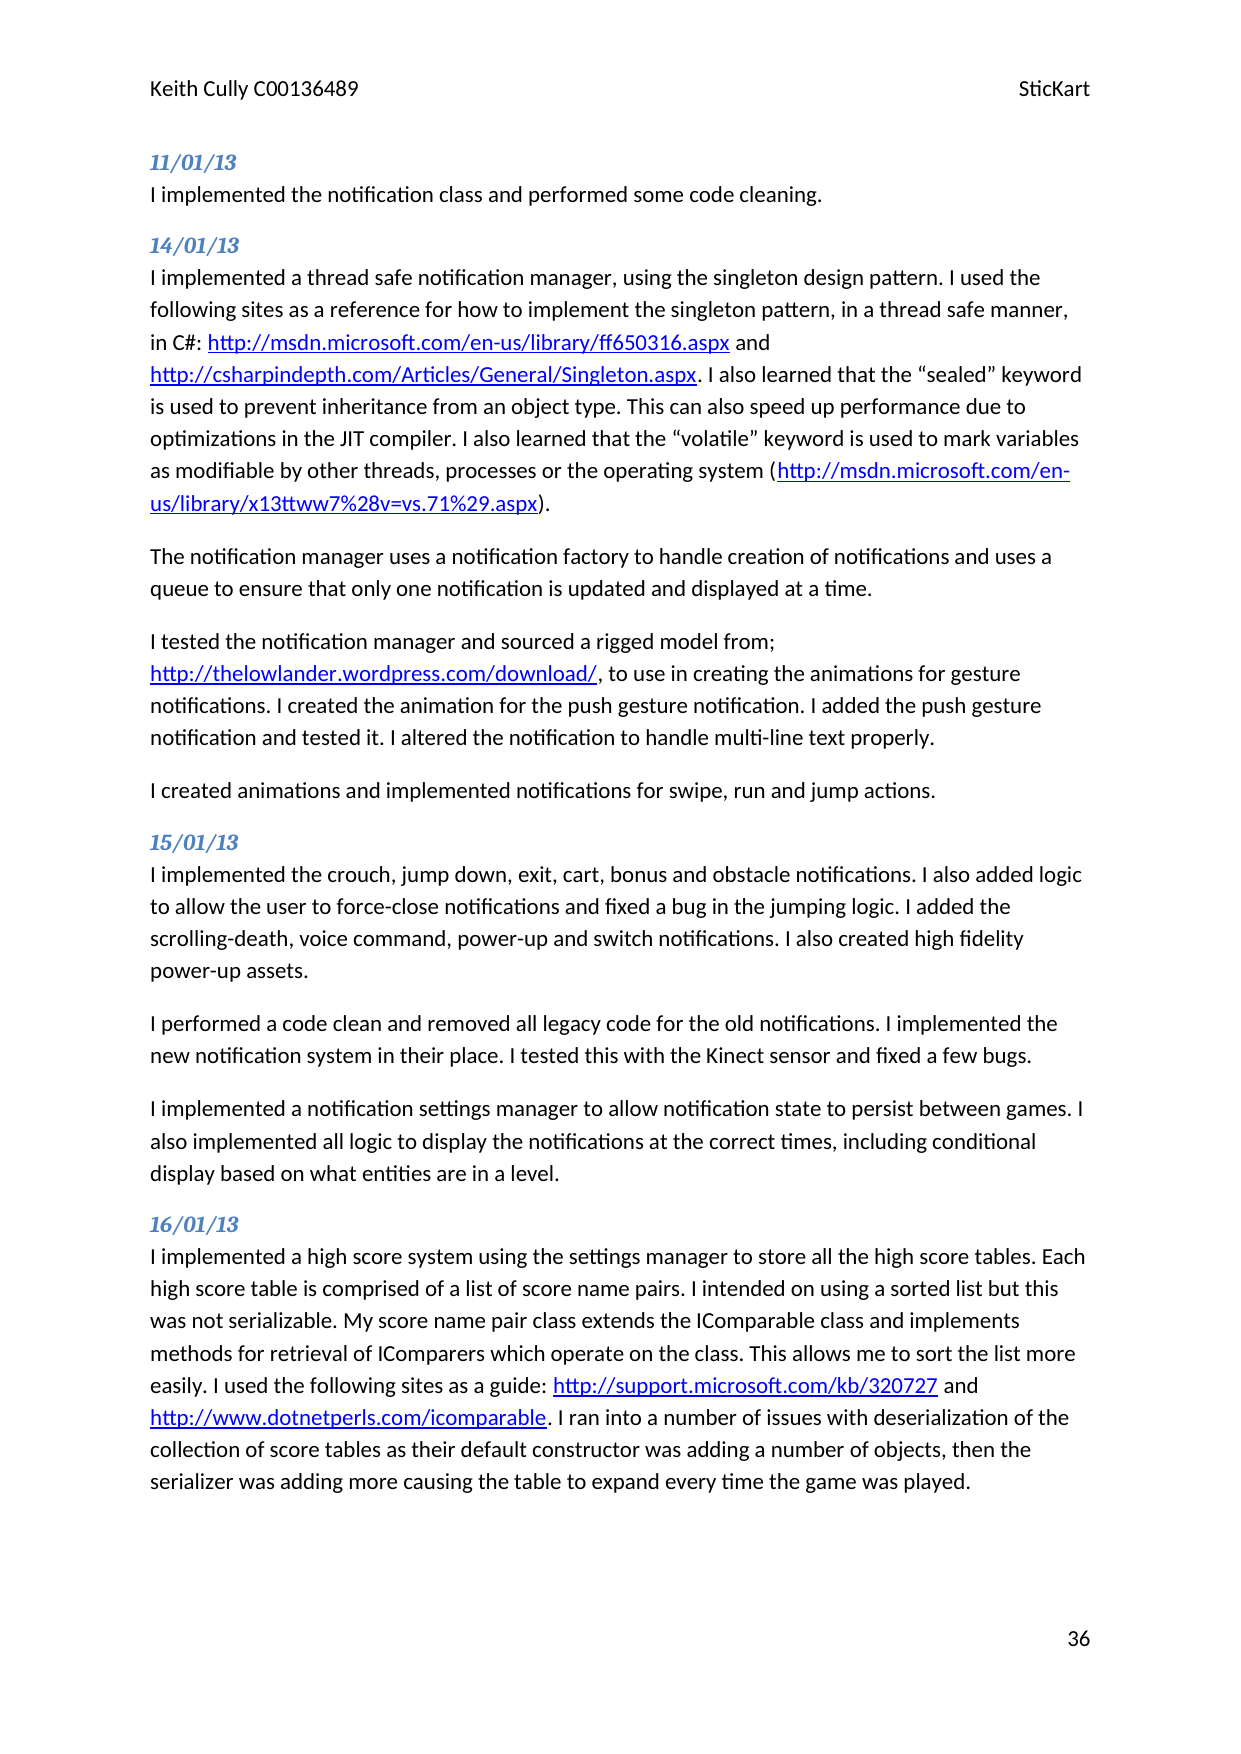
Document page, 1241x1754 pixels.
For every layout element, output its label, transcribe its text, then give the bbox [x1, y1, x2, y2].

text I tested the notification manager and sourced a rigged model from; http://thelowlander.wordpress.com/download/, to use in creating the animations for gesture notifications. I created the animation for the push gesture notification. I added the push gesture notification and tested it. I altered the notification to handle multi-line text properly. [150, 627, 1090, 752]
text I implemented the notification class and performed some code cleaning. [150, 180, 1090, 208]
text I created animations and implemented notifications for swipe, run and jump actions. [150, 777, 1090, 804]
text I implemented a thread safe notification manager, using the singleton design pattern. I used the following sites as a reference for how to implement the singleton pattern, in a thread safe manner, in C#: http://msdn.microsoft.com/en-us/library/ff650316.aspx and http://csharpindepth.com/Articles/General/Singleton.aspx. I also learned that the “sealed” keyword is used to prevent inheritance from an object type. This can also speed up performance due to optimizations in the JIT compiler. I also learned that the “volatile” keyword is used to mark variables as modifiable by other threads, processes or the operating system (http://msdn.microsoft.com/en-us/library/x13ttww7%28v=vs.71%29.aspx). [150, 263, 1090, 517]
text I implemented a high score system using the settings manager to store all the high score tables. Each high score table is comprised of a list of score name pairs. I intended on using a sorted list but this was not serializable. My score name pair class extends the IComparable class and implements methods for retrieval of IComparers which operate on the class. This allows me to sort the list more easily. I used the following sites as a guide: http://support.microsoft.com/kb/320727 and http://www.dotnetperls.com/icomparable. I ran into a number of issues with deserialization of the collection of score tables as their default constructor was adding a number of objects, then the serializer was adding more causing the table to expand every time the game was played. [150, 1242, 1090, 1496]
subtitle 16/01/13 [150, 1212, 1090, 1238]
text The notification manager uses a notification factory to handle creation of notifications and uses a queue to ensure that only one notification is updated and displayed at a time. [150, 542, 1090, 602]
subtitle 14/01/13 [150, 233, 1090, 259]
text I implemented the crouch, jump down, exit, cart, bonus and obstacle notifications. I also added logic to allow the user to force-close notifications and fixed a bug in the jumping logic. I added the scrolling-death, voice command, power-up and switch notifications. I also created high fidelity power-up assets. [150, 860, 1090, 984]
subtitle 11/01/13 [150, 150, 1090, 176]
text I implemented a notification settings manager to allow notification state to persist between games. I also implemented all logic to display the notifications at the correct times, including conditional display based on what entities are in a level. [150, 1094, 1090, 1187]
text I performed a code clean and removed all legacy code for the old notifications. I implemented the new notification system in their place. I tested this with the Kinect sensor and fixed a few bugs. [150, 1009, 1090, 1069]
subtitle 15/01/13 [150, 829, 1090, 856]
